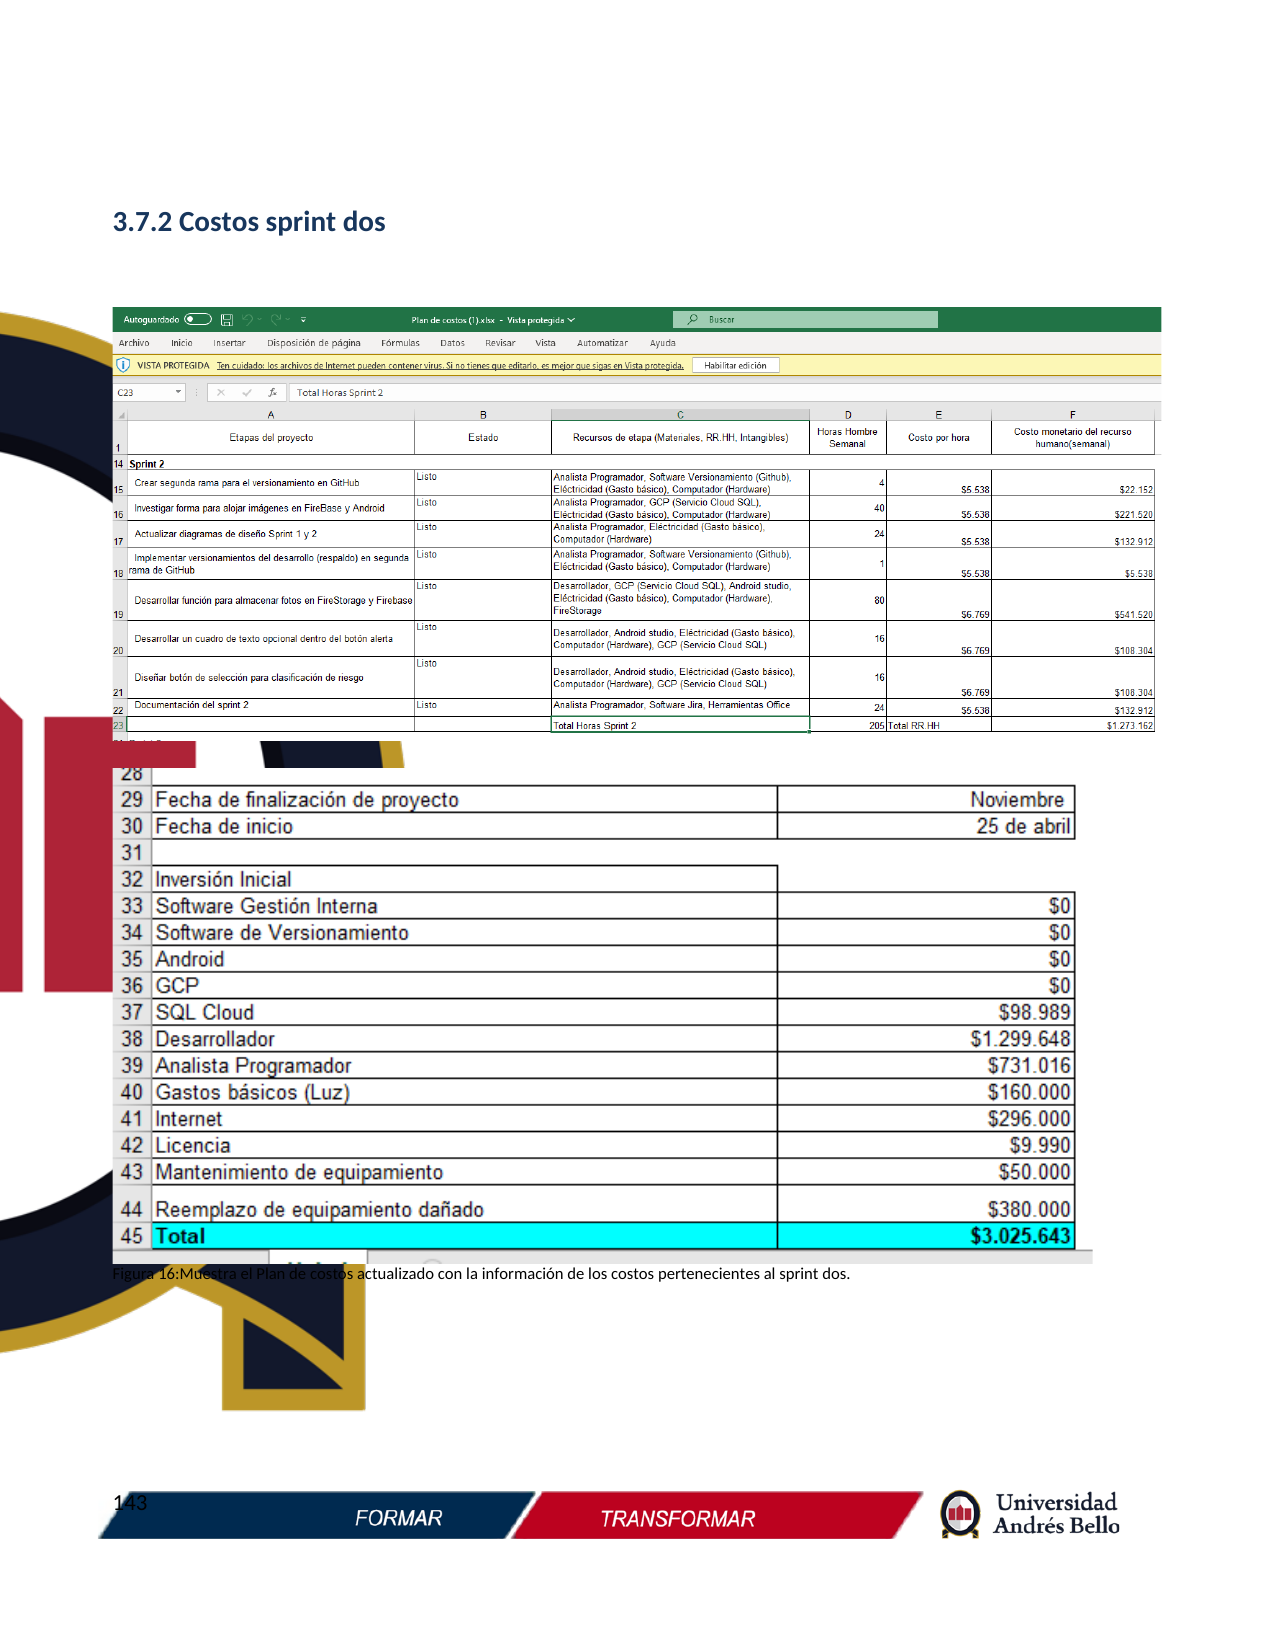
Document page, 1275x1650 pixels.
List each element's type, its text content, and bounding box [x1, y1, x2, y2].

picture [97, 1489, 1120, 1539]
picture [0, 299, 1162, 1423]
subtitle 3.7.2 Costos sprint dos [112, 203, 1162, 239]
text Figura 16:Muestra el Plan de costos actualizado con la información de los costos pertenecientes al sprint dos. [112, 1263, 1162, 1283]
